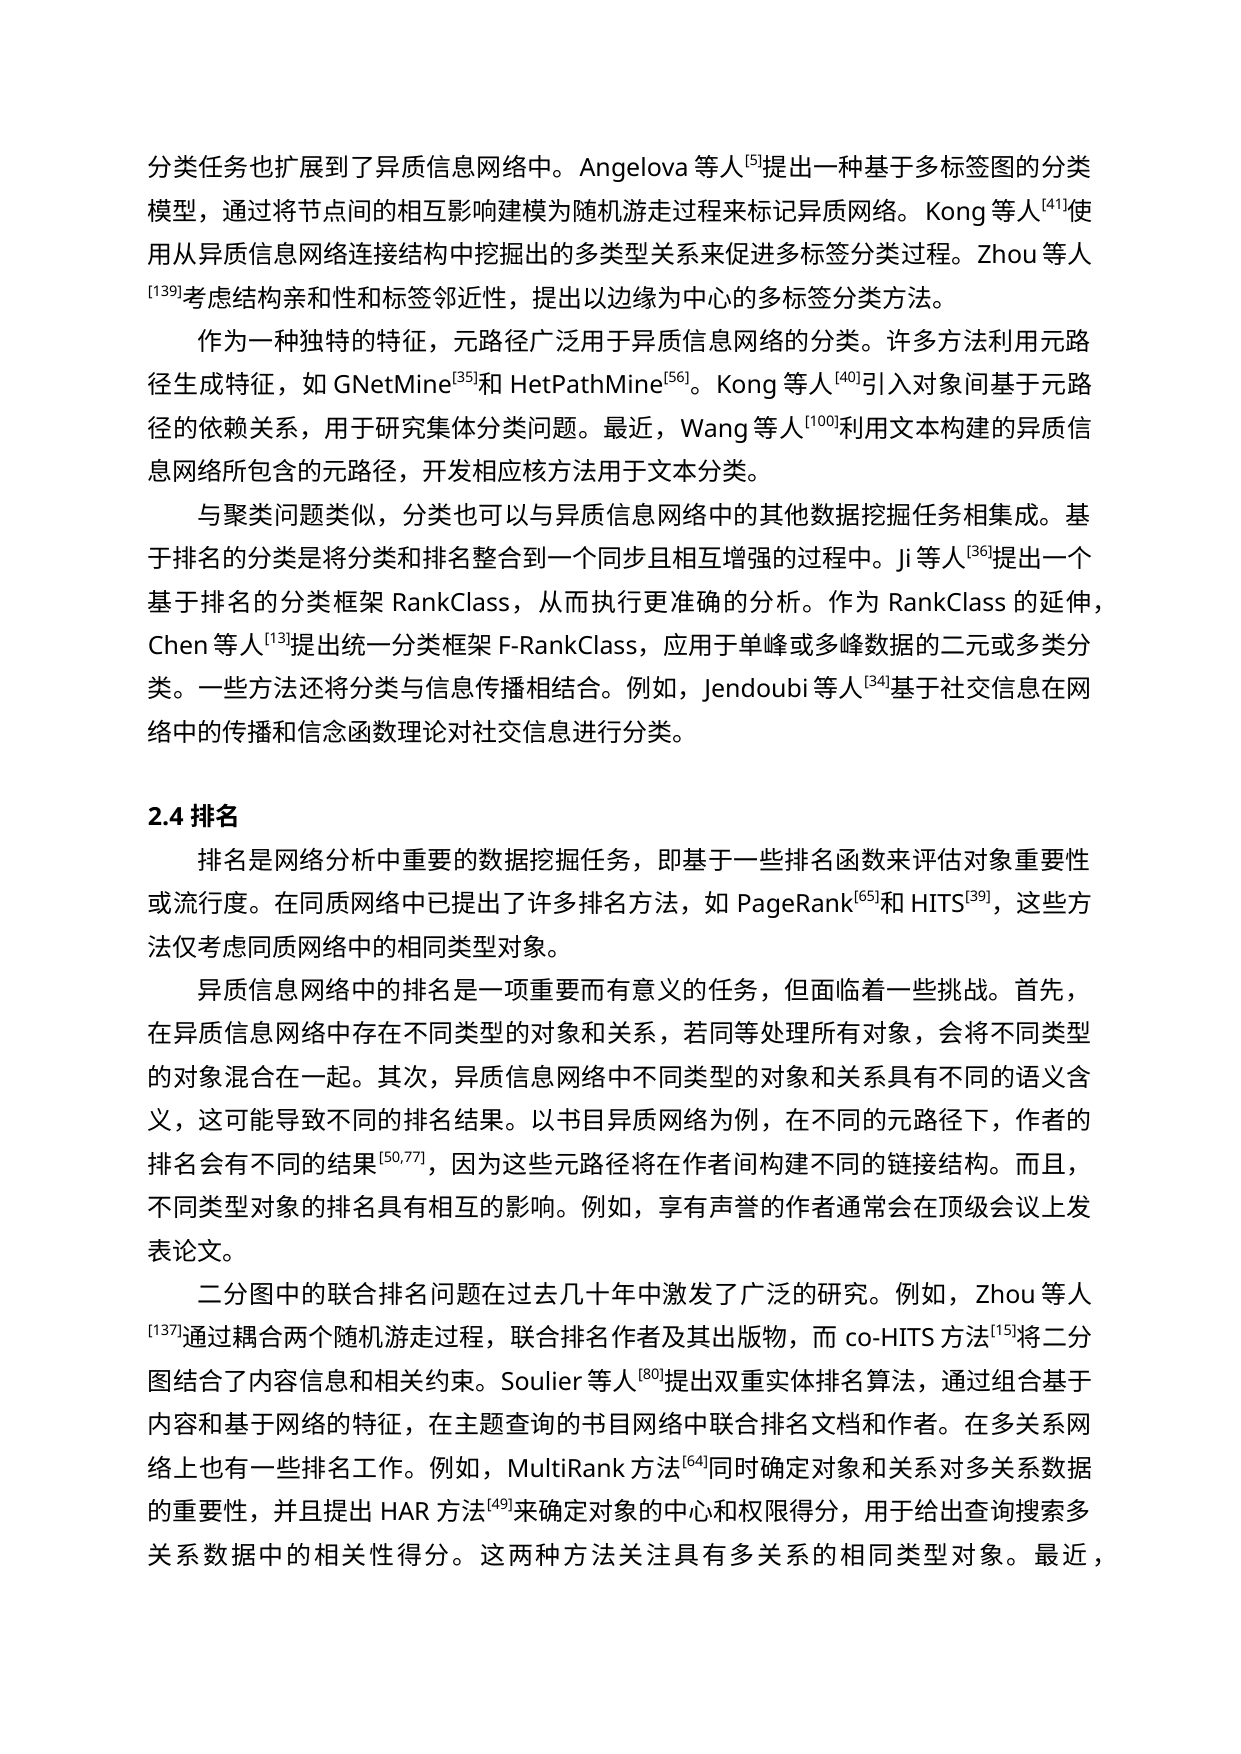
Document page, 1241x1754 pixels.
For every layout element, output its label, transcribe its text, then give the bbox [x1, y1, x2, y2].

text 作为一种独特的特征，元路径广泛用于异质信息网络的分类。许多方法利用元路径生成特征，如GNetMine[35]和HetPathMine[56]。Kong等人[40]引入对象间基于元路径的依赖关系，用于研究集体分类问题。最近，Wang等人[100]利用文本构建的异质信息网络所包含的元路径，开发相应核方法用于文本分类。 [148, 321, 1092, 488]
text 2.4 排名 [148, 797, 1092, 833]
text 排名是网络分析中重要的数据挖掘任务，即基于一些排名函数来评估对象重要性或流行度。在同质网络中已提出了许多排名方法，如PageRank[65]和HITS[39]，这些方法仅考虑同质网络中的相同类型对象。 [148, 840, 1092, 963]
text 与聚类问题类似，分类也可以与异质信息网络中的其他数据挖掘任务相集成。基于排名的分类是将分类和排名整合到一个同步且相互增强的过程中。Ji等人[36]提出一个基于排名的分类框架RankClass，从而执行更准确的分析。作为RankClass的延伸，Chen等人[13]提出统一分类框架F-RankClass，应用于单峰或多峰数据的二元或多类分类。一些方法还将分类与信息传播相结合。例如，Jendoubi等人[34]基于社交信息在网络中的传播和信念函数理论对社交信息进行分类。 [148, 495, 1092, 749]
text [148, 148, 1092, 314]
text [148, 1274, 1092, 1571]
text 异质信息网络中的排名是一项重要而有意义的任务，但面临着一些挑战。首先，在异质信息网络中存在不同类型的对象和关系，若同等处理所有对象，会将不同类型的对象混合在一起。其次，异质信息网络中不同类型的对象和关系具有不同的语义含义，这可能导致不同的排名结果。以书目异质网络为例，在不同的元路径下，作者的排名会有不同的结果[50,77]，因为这些元路径将在作者间构建不同的链接结构。而且，不同类型对象的排名具有相互的影响。例如，享有声誉的作者通常会在顶级会议上发表论文。 [148, 970, 1092, 1267]
